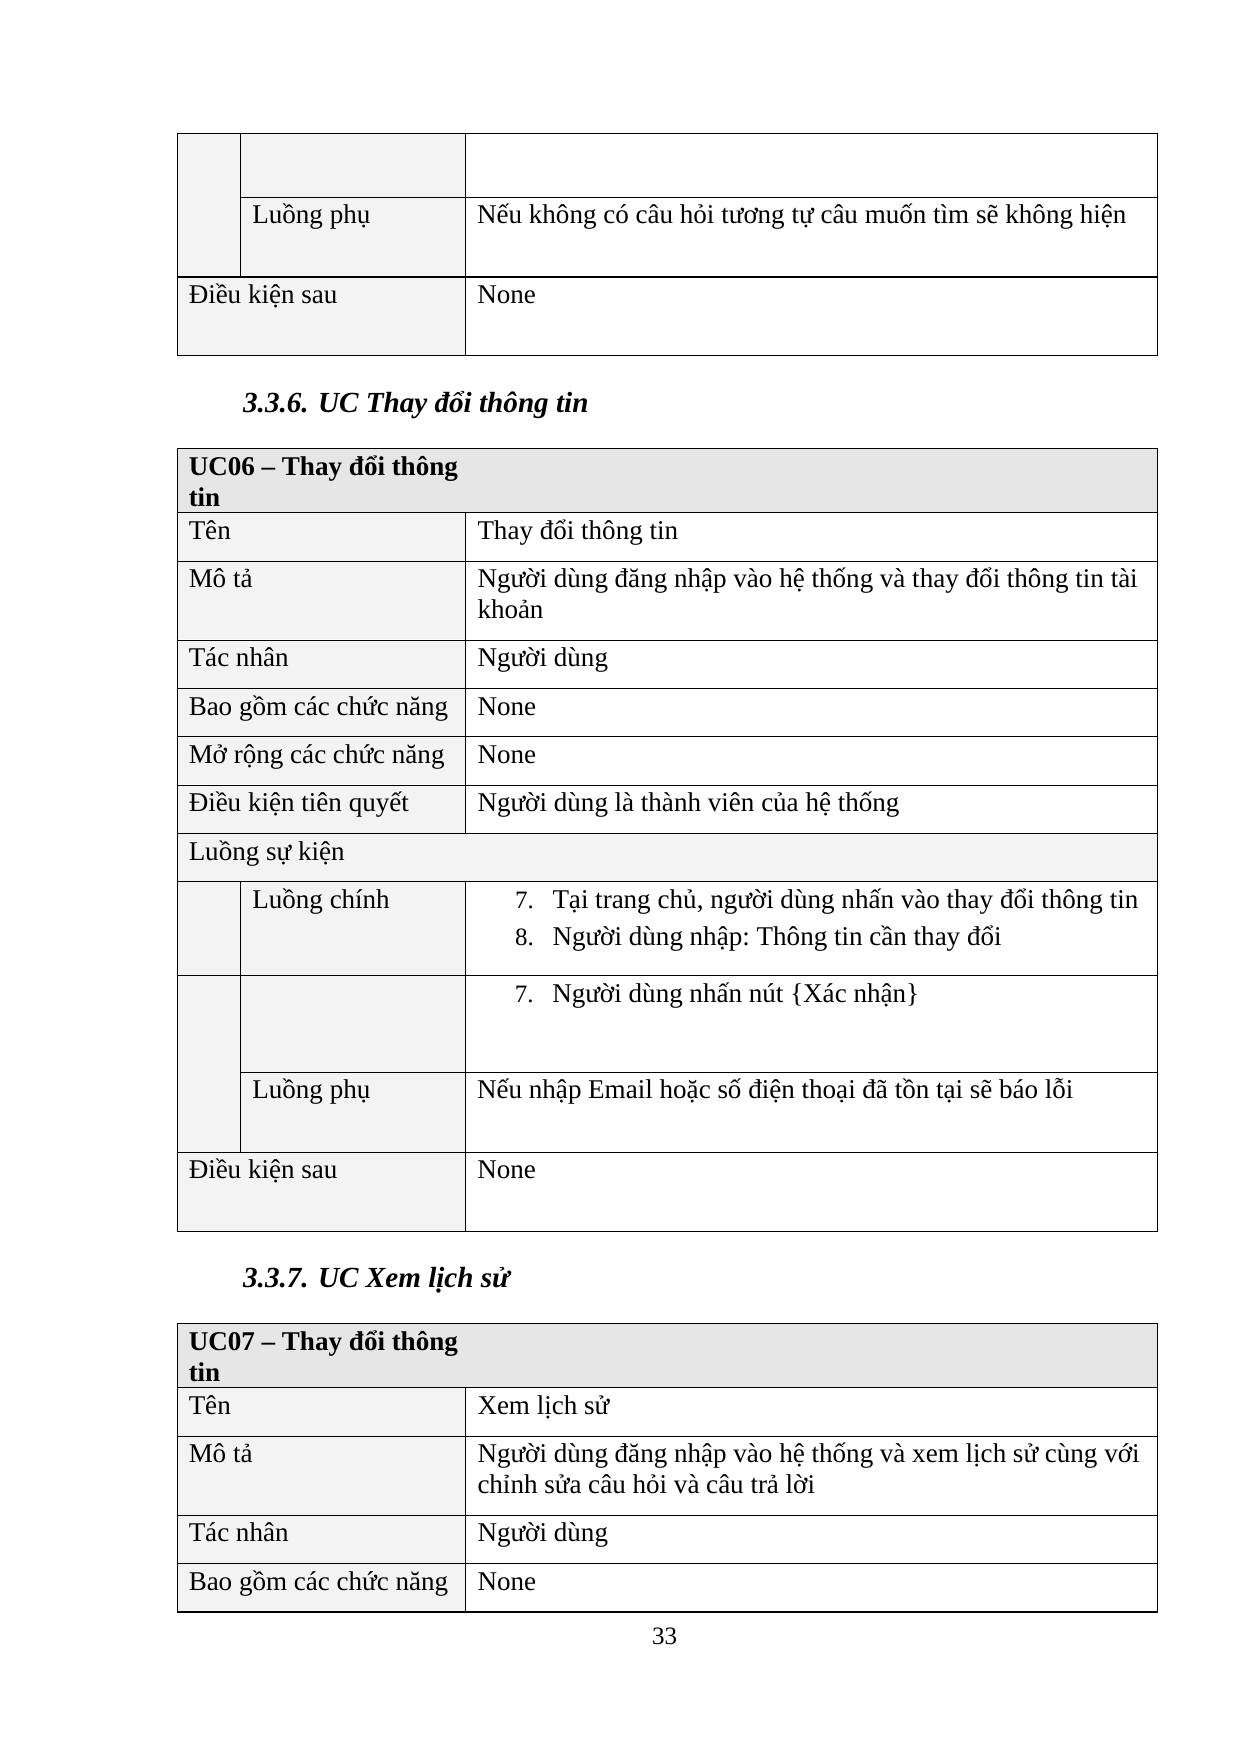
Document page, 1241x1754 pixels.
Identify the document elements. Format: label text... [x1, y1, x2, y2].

table_cell Luồng chính [241, 882, 465, 975]
table_cell Mô tả [178, 1437, 465, 1515]
table_header [466, 449, 1157, 512]
table_cell Thay đổi thông tin [466, 513, 1157, 561]
table_cell Bao gồm các chức năng [178, 689, 465, 736]
table_cell Tại trang chủ, người dùng nhấn vào thay đổi thông tin Người dùng nhập: Thông tin cần thay đổi [466, 882, 1157, 975]
table_cell Điều kiện sau [178, 1153, 465, 1231]
table_cell [178, 882, 240, 975]
table_cell [241, 976, 465, 1072]
table_cell Luồng sự kiện [178, 834, 466, 881]
subtitle UC Xem lịch sử [243, 1260, 1152, 1294]
table_cell Người dùng là thành viên của hệ thống [466, 786, 1157, 833]
table_header [466, 1324, 1157, 1387]
table_cell Người dùng [466, 1516, 1157, 1563]
table_cell Luồng phụ [241, 198, 465, 276]
table_cell Tác nhân [178, 641, 465, 688]
subtitle UC Thay đổi thông tin [243, 385, 1152, 419]
table_header UC06 – Thay đổi thông tin [178, 449, 466, 512]
table_cell Nếu nhập Email hoặc số điện thoại đã tồn tại sẽ báo lỗi [466, 1073, 1157, 1152]
table_cell None [466, 1153, 1157, 1231]
table_cell [178, 134, 240, 276]
table_cell None [466, 1564, 1157, 1611]
table_cell Tên [178, 513, 465, 561]
table_cell [241, 134, 465, 197]
table_cell Nếu không có câu hỏi tương tự câu muốn tìm sẽ không hiện [466, 198, 1157, 276]
table_cell Xem lịch sử [466, 1388, 1157, 1436]
table_cell Người dùng nhấn nút {Xác nhận} [466, 976, 1157, 1072]
table_cell None [466, 278, 1157, 355]
table_cell [466, 834, 1157, 881]
table_cell None [466, 737, 1157, 784]
table_cell Tên [178, 1388, 465, 1436]
table_cell [178, 976, 240, 1152]
table_cell Người dùng đăng nhập vào hệ thống và thay đổi thông tin tài khoản [466, 562, 1157, 639]
table_cell Mô tả [178, 562, 465, 639]
table_cell None [466, 689, 1157, 736]
table_cell Người dùng đăng nhập vào hệ thống và xem lịch sử cùng với chỉnh sửa câu hỏi và câu trả lời [466, 1437, 1157, 1515]
table_cell Điều kiện tiên quyết [178, 786, 465, 833]
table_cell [466, 134, 1157, 197]
table_cell Luồng phụ [241, 1073, 465, 1152]
table_cell Bao gồm các chức năng [178, 1564, 465, 1611]
table_header UC07 – Thay đổi thông tin [178, 1324, 466, 1387]
table_cell Tác nhân [178, 1516, 465, 1563]
table_cell Người dùng [466, 641, 1157, 688]
table_cell Điều kiện sau [178, 278, 465, 355]
table_cell Mở rộng các chức năng [178, 737, 465, 784]
